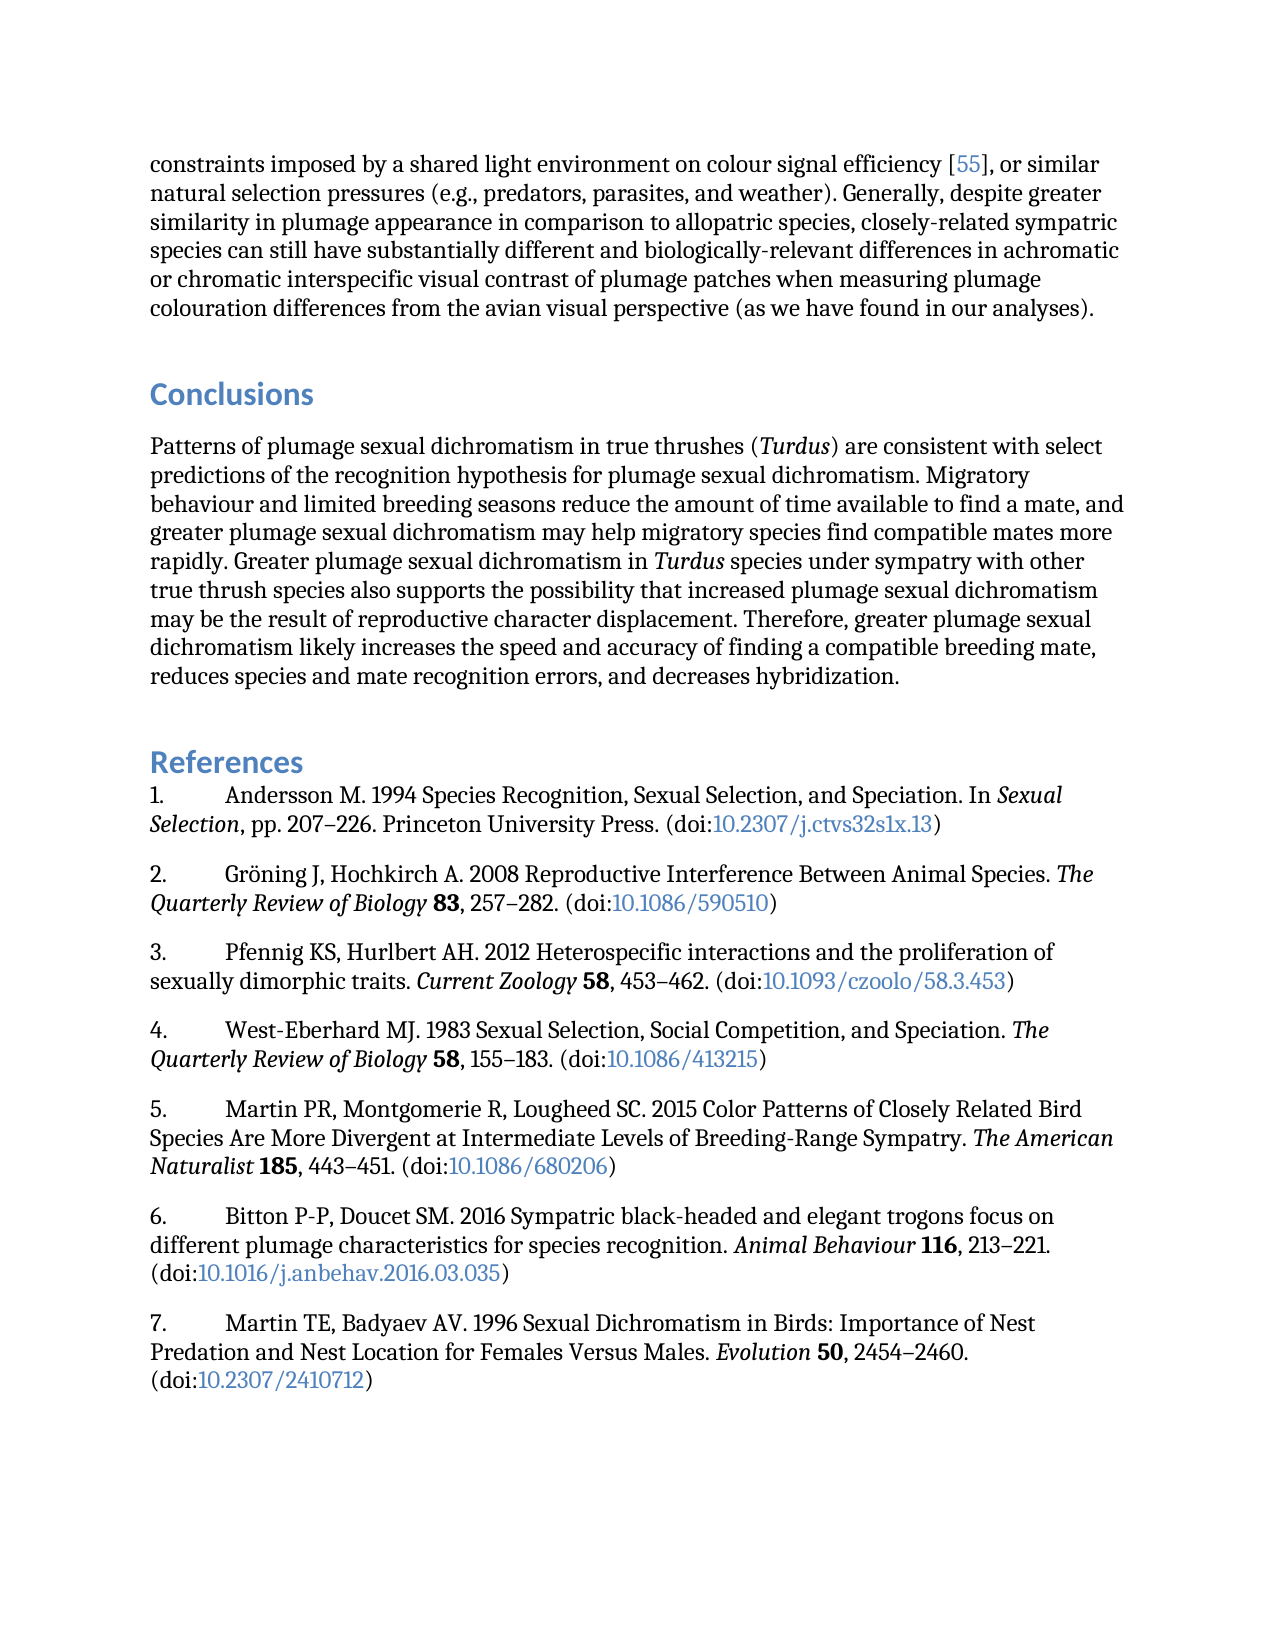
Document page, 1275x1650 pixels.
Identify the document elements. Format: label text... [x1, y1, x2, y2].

subtitle Conclusions [150, 372, 1125, 413]
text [150, 150, 1125, 322]
text 4. West-Eberhard MJ. 1983 Sexual Selection, Social Competition, and Speciation. The Quarterly Review of Biology 58, 155–183. (doi:10.1086/413215) [150, 1016, 1125, 1074]
text 5. Martin PR, Montgomerie R, Lougheed SC. 2015 Color Patterns of Closely Related Bird Species Are More Divergent at Intermediate Levels of Breeding-Range Sympatry. The American Naturalist 185, 443–451. (doi:10.1086/680206) [150, 1095, 1125, 1181]
text 1. Andersson M. 1994 Species Recognition, Sexual Selection, and Speciation. In Sexual Selection, pp. 207–226. Princeton University Press. (doi:10.2307/j.ctvs32s1x.13) [150, 781, 1125, 839]
text 2. Gröning J, Hochkirch A. 2008 Reproductive Interference Between Animal Species. The Quarterly Review of Biology 83, 257–282. (doi:10.1086/590510) [150, 860, 1125, 917]
text 3. Pfennig KS, Hurlbert AH. 2012 Heterospecific interactions and the proliferation of sexually dimorphic traits. Current Zoology 58, 453–462. (doi:10.1093/czoolo/58.3.453) [150, 938, 1125, 996]
text 7. Martin TE, Badyaev AV. 1996 Sexual Dichromatism in Birds: Importance of Nest Predation and Nest Location for Females Versus Males. Evolution 50, 2454–2460. (doi:10.2307/2410712) [150, 1309, 1125, 1395]
text 6. Bitton P-P, Doucet SM. 2016 Sympatric black-headed and elegant trogons focus on different plumage characteristics for species recognition. Animal Behaviour 116, 213–221. (doi:10.1016/j.anbehav.2016.03.035) [150, 1202, 1125, 1288]
subtitle References [150, 741, 1125, 781]
text Patterns of plumage sexual dichromatism in true thrushes (Turdus) are consistent with select predictions of the recognition hypothesis for plumage sexual dichromatism. Migratory behaviour and limited breeding seasons reduce the amount of time available to find a mate, and greater plumage sexual dichromatism may help migratory species find compatible mates more rapidly. Greater plumage sexual dichromatism in Turdus species under sympatry with other true thrush species also supports the possibility that increased plumage sexual dichromatism may be the result of reproductive character displacement. Therefore, greater plumage sexual dichromatism likely increases the speed and accuracy of finding a compatible breeding mate, reduces species and mate recognition errors, and decreases hybridization. [150, 432, 1125, 691]
